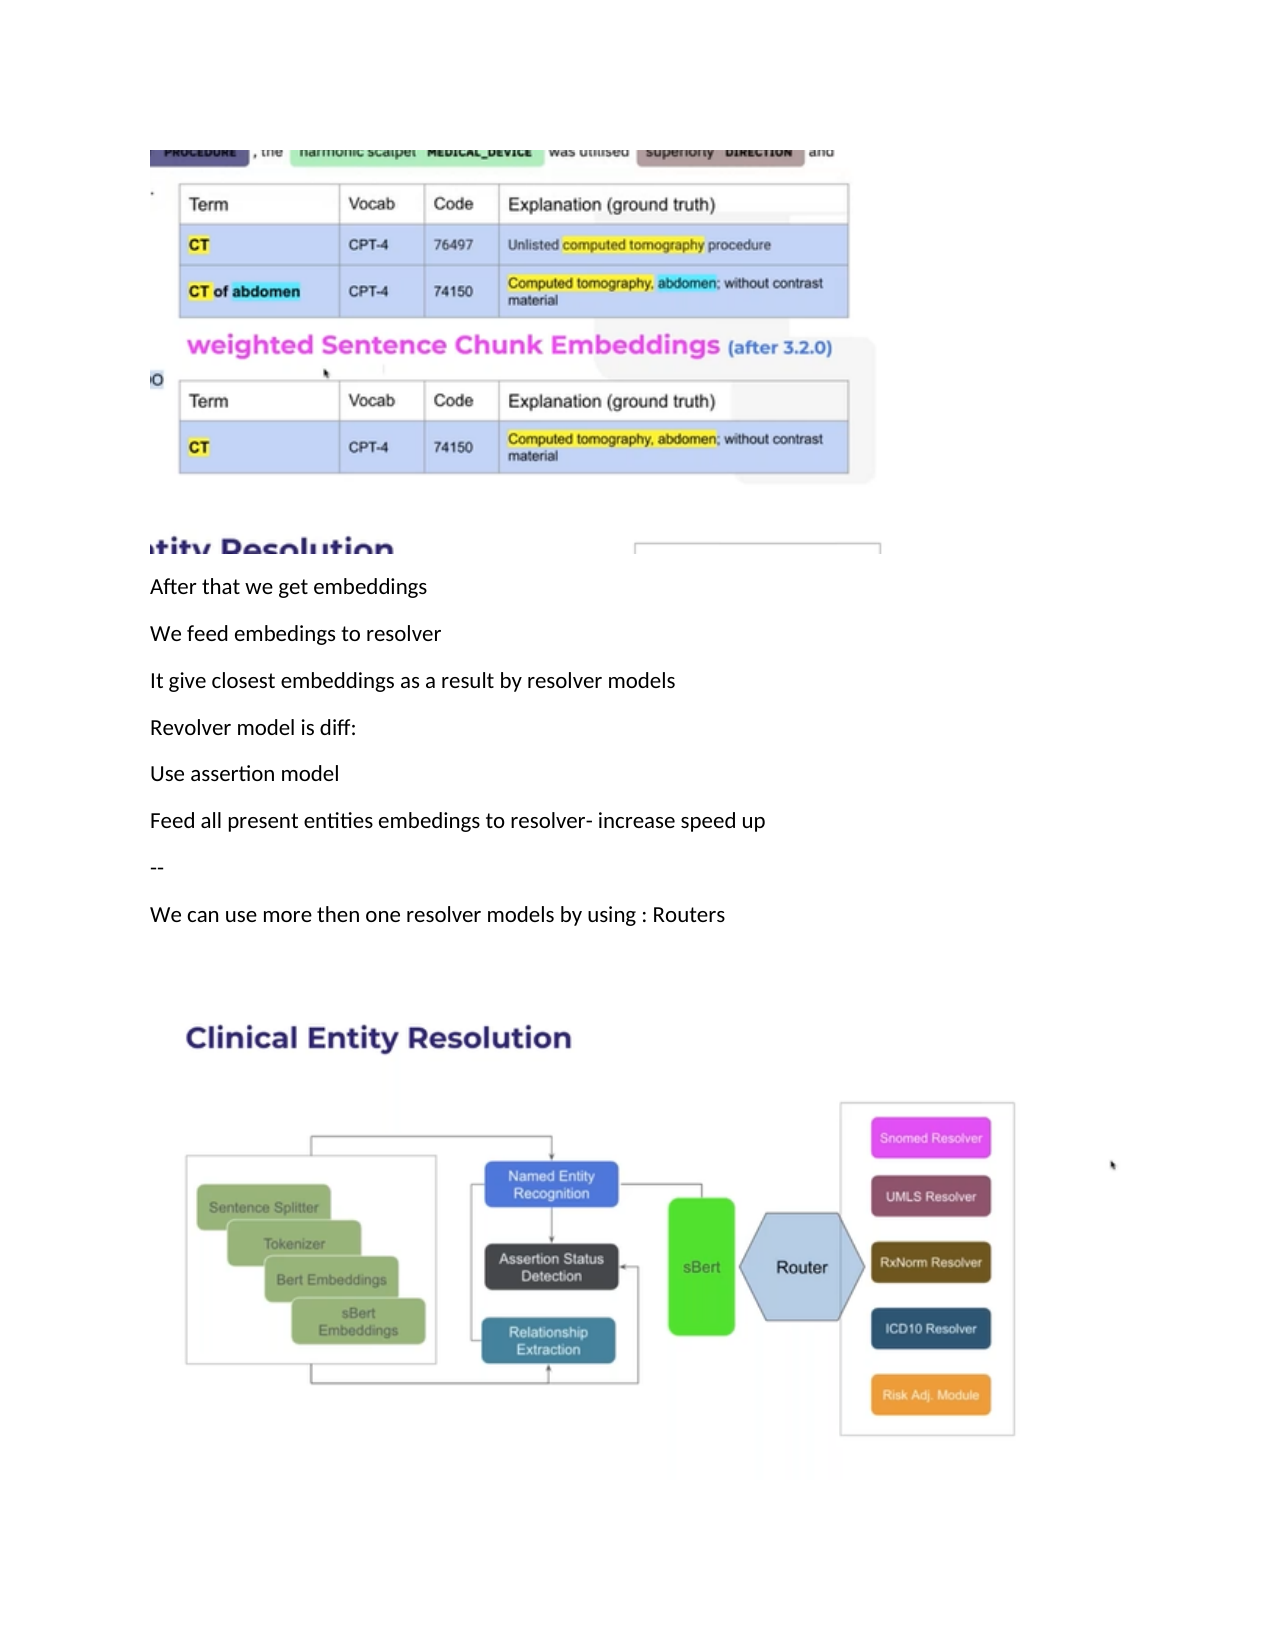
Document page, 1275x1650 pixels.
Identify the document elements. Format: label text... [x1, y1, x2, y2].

text Use assertion model [150, 759, 1125, 787]
text We feed embedings to resolver [150, 619, 1125, 647]
text Feed all present entities embedings to resolver- increase speed up [150, 806, 1125, 834]
picture [150, 993, 1125, 1480]
text We can use more then one resolver models by using : Routers [150, 900, 1125, 928]
text -- [150, 853, 1125, 881]
text After that we get embeddings [150, 572, 1125, 600]
picture [150, 150, 930, 554]
text It give closest embeddings as a result by resolver models [150, 666, 1125, 694]
text Revolver model is diff: [150, 713, 1125, 741]
